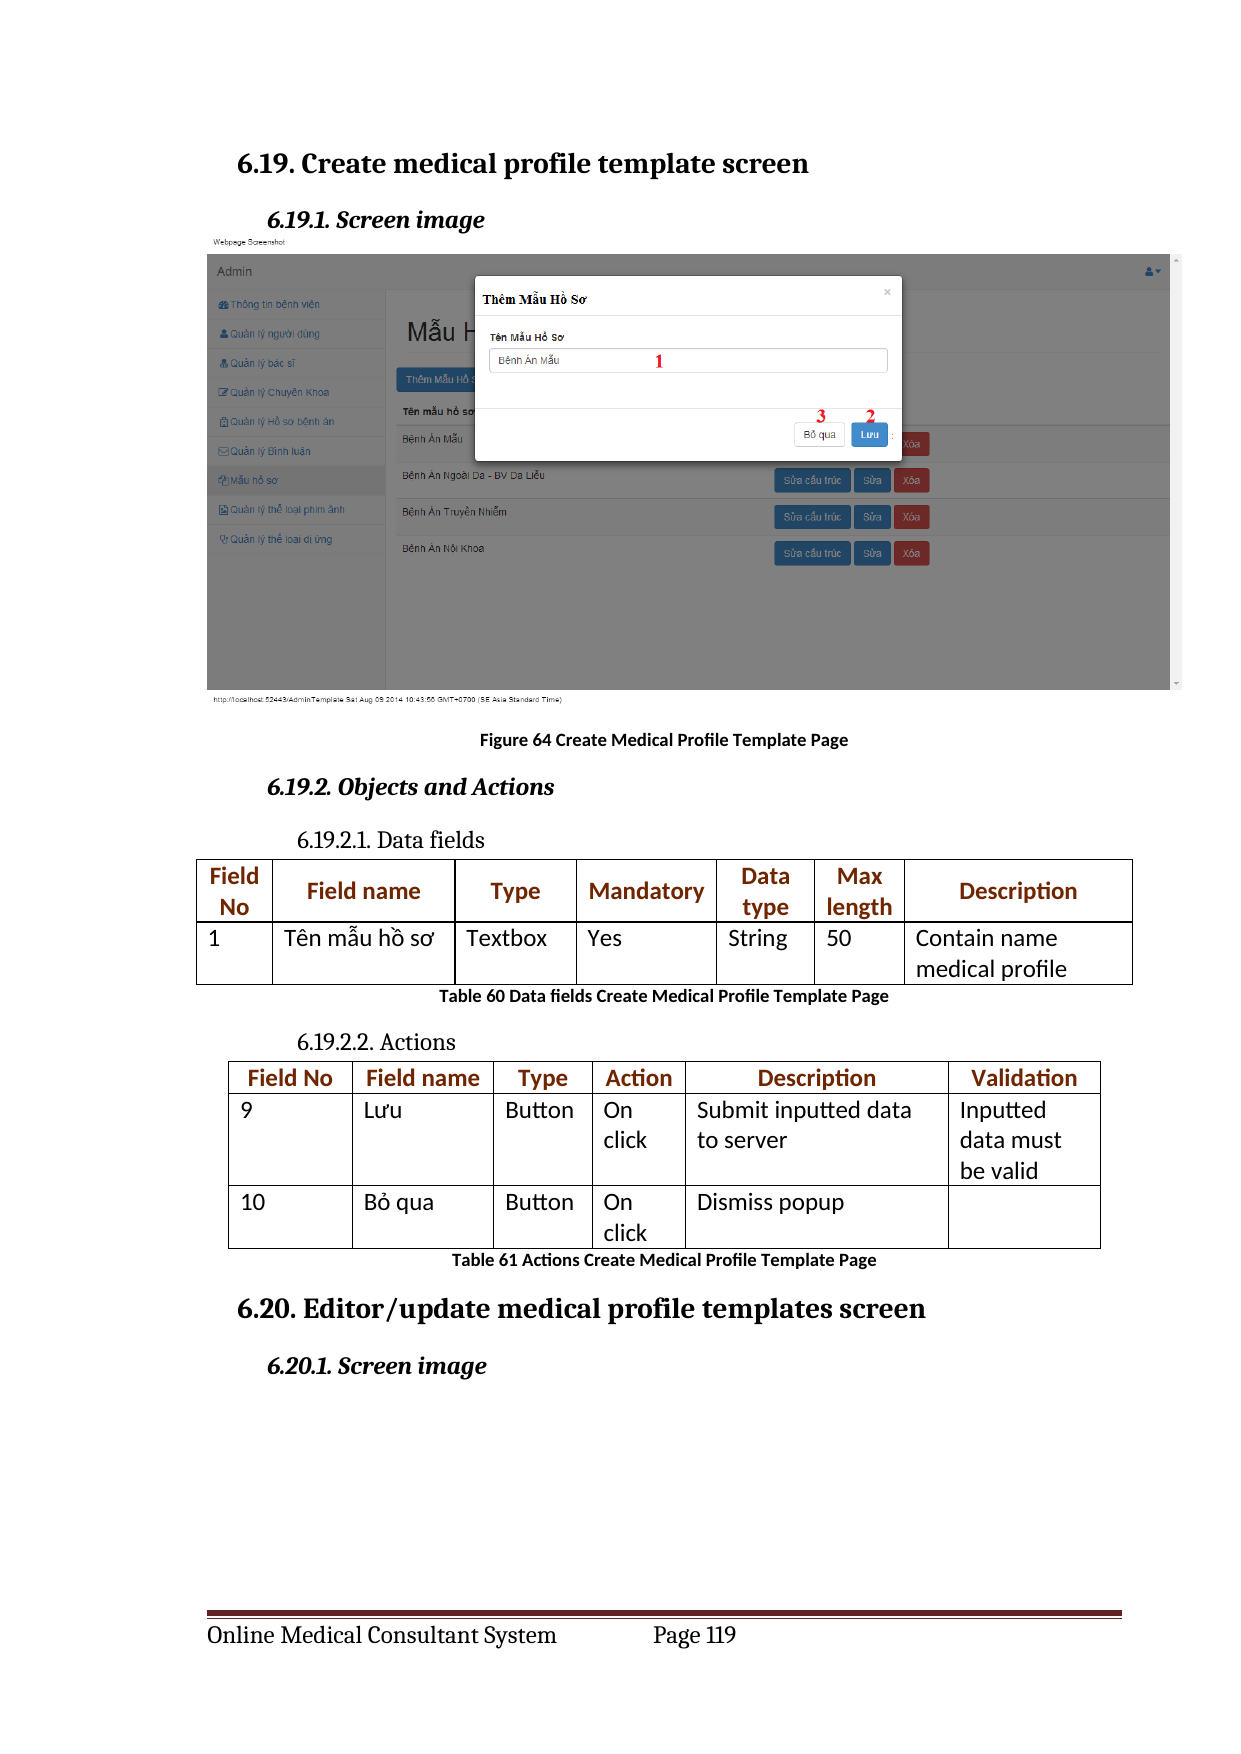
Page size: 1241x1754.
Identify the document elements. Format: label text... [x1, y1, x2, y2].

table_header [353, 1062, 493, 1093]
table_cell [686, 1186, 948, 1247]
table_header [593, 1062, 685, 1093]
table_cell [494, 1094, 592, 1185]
subtitle Editor/update medical profile templates screen [237, 1292, 1122, 1326]
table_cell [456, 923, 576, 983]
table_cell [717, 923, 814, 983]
subtitle Create medical profile template screen [237, 147, 1122, 181]
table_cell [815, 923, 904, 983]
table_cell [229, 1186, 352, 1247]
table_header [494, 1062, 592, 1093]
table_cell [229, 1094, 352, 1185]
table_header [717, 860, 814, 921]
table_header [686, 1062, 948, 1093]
subtitle Data fields [282, 826, 1122, 855]
picture [207, 239, 1182, 704]
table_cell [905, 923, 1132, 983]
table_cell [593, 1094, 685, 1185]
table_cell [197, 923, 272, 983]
subtitle Objects and Actions [267, 772, 1122, 801]
subtitle Actions [282, 1028, 1122, 1057]
subtitle Screen image [267, 1352, 1122, 1380]
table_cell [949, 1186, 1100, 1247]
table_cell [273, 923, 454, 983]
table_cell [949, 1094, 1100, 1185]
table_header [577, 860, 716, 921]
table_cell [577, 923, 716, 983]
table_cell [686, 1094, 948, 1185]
subtitle Screen image [267, 206, 1122, 235]
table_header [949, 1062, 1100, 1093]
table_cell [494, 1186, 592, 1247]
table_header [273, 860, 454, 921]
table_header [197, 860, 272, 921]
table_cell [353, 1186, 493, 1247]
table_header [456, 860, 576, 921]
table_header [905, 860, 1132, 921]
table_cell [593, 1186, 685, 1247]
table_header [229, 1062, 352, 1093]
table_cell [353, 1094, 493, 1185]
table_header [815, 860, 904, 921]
